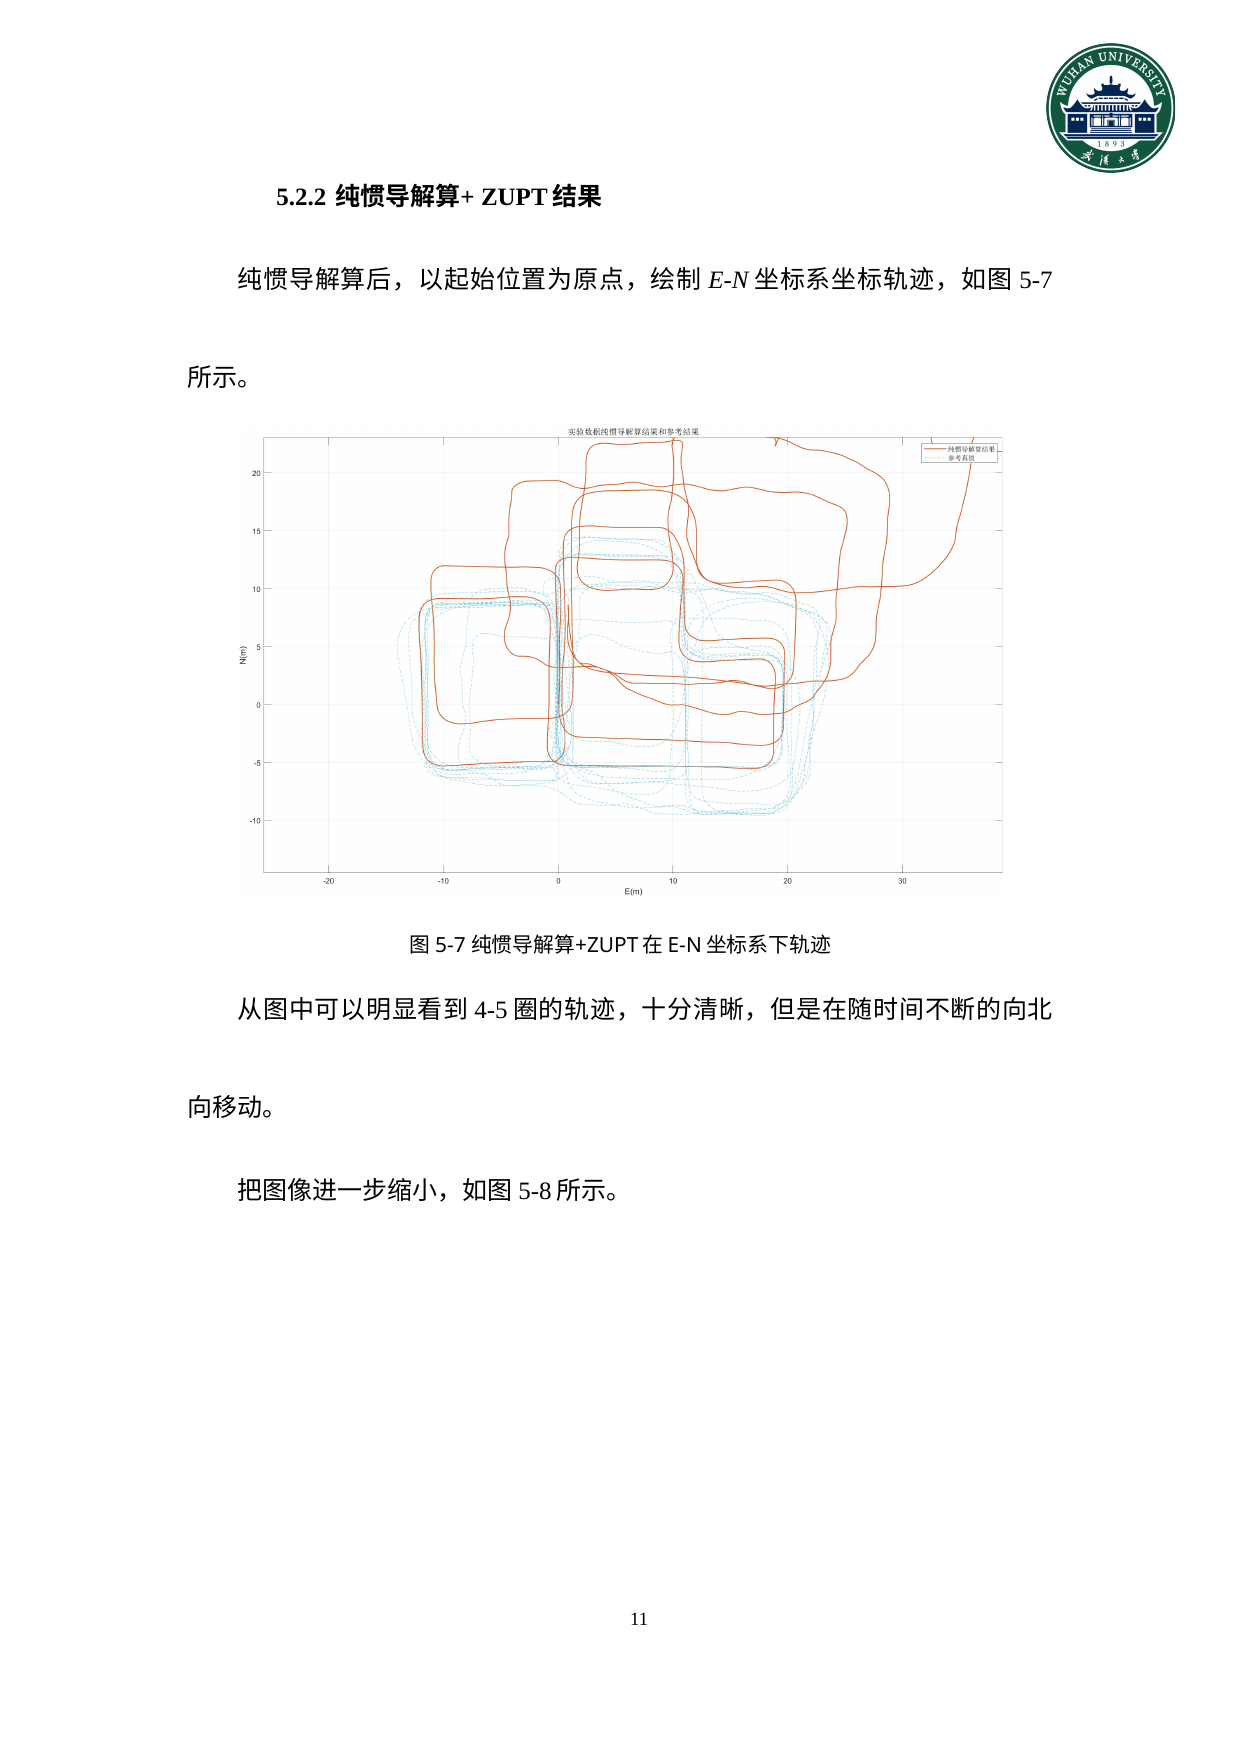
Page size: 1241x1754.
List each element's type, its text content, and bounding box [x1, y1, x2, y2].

subtitle 纯惯导解算+ ZUPT结果 [276, 162, 1053, 227]
picture [237, 425, 1003, 896]
picture [1046, 43, 1176, 173]
text 从图中可以明显看到4-5圈的轨迹，十分清晰，但是在随时间不断的向北向移动。 [187, 975, 1053, 1138]
